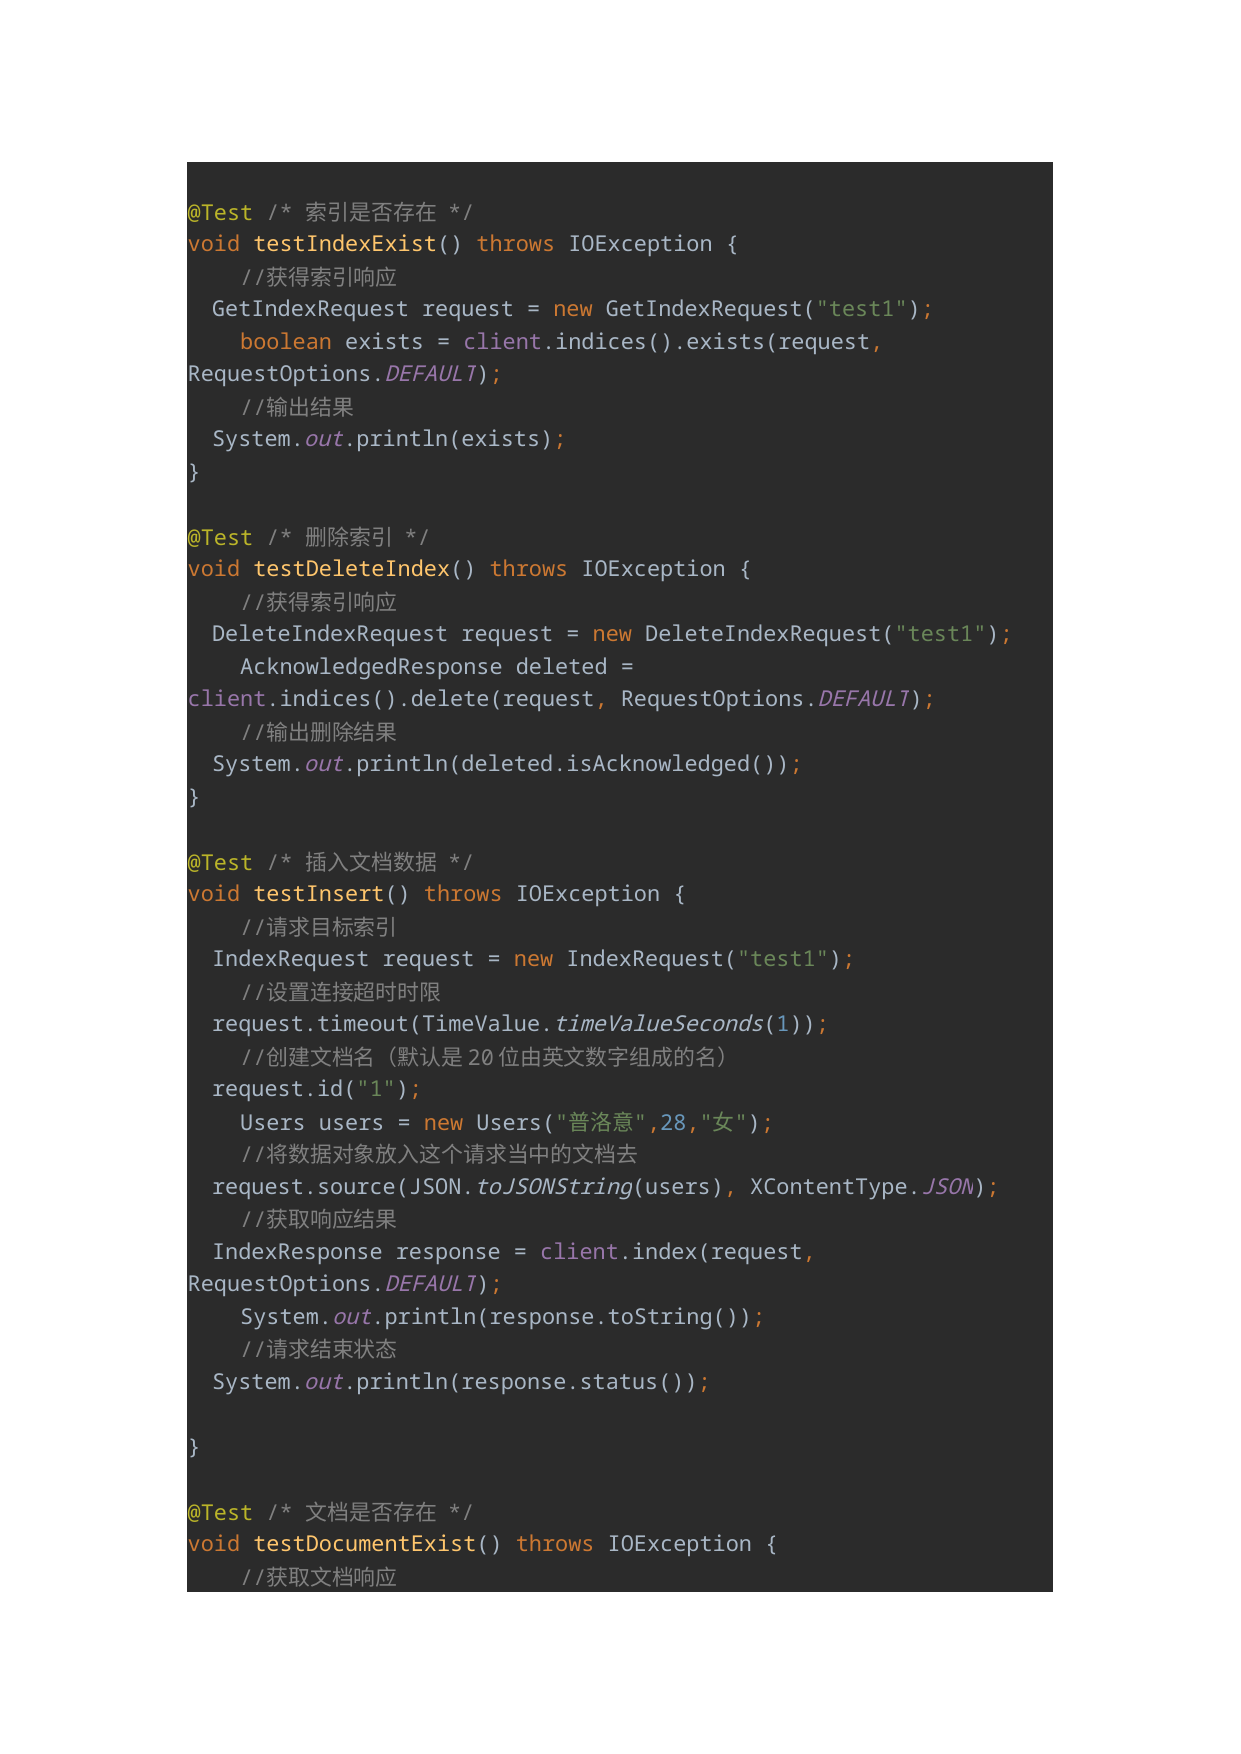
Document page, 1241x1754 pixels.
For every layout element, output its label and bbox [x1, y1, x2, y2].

text [187, 162, 1053, 1592]
